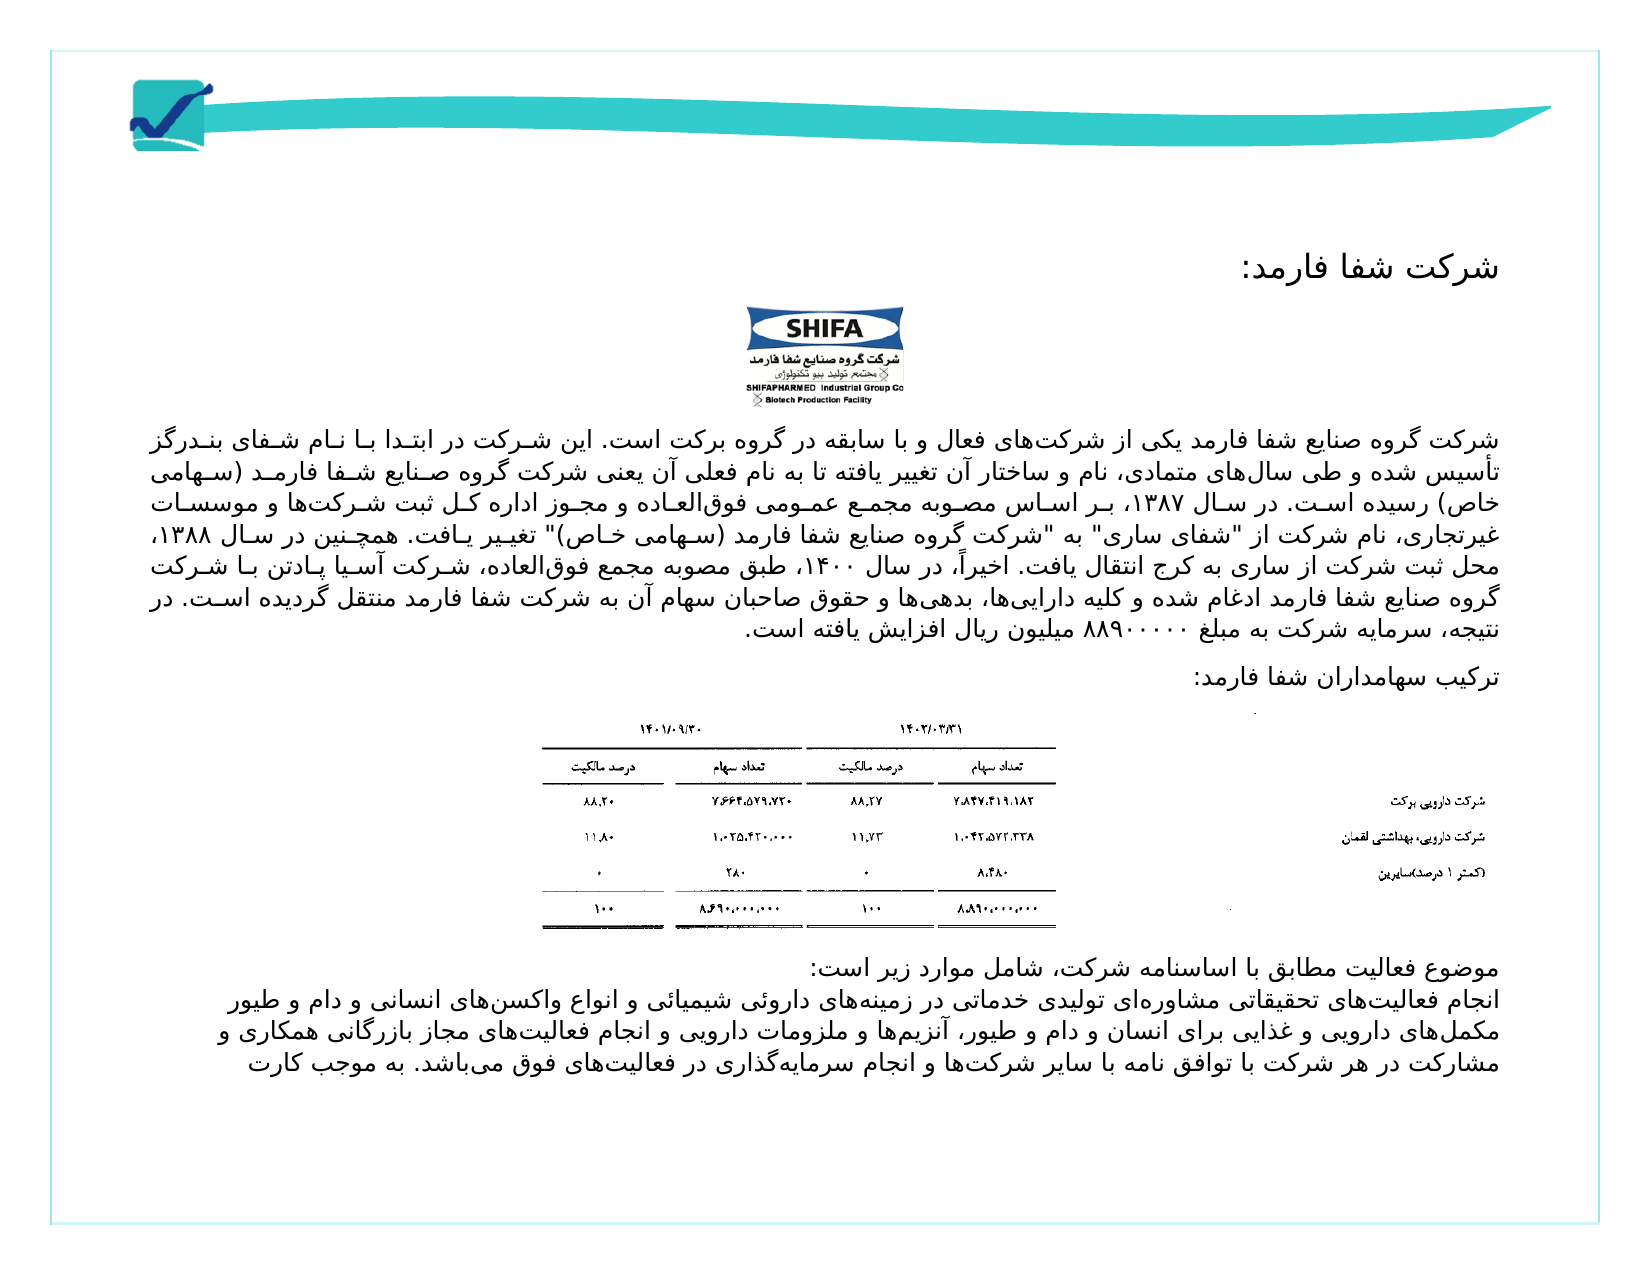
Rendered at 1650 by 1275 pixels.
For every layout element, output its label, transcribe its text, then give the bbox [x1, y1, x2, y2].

picture [746, 306, 904, 407]
picture [121, 77, 224, 154]
picture [525, 710, 1500, 935]
text شرکت شفا فارمد: [150, 248, 1500, 287]
text ترکیب سهامداران شفا فارمد: [150, 663, 1500, 692]
text شرکت گروه صنایع شفا فارمد یکی از شرکت‌‌های فعال و با سابقه در گروه برکت است. این شرکت در ابتدا با نام شفای بندرگز تأسیس شده و طی سال‌‌های متمادی، نام و ساختار آن تغییر یافته تا به نام فعلی آن یعنی شرکت گروه صنایع شفا فارمد (سهامی خاص) رسیده است. در سال ۱۳۸۷، بر اساس مصوبه مجمع عمومی فوق‌العاده و مجوز اداره کل ثبت شرکت‌‌ها و موسسات غیرتجاری، نام شرکت از "شفای ساری" به "شرکت گروه صنایع شفا فارمد (سهامی خاص)" تغییر یافت. همچنین در سال ۱۳۸۸، محل ثبت شرکت از ساری به کرج انتقال یافت. اخیراً، در سال ۱۴۰۰، طبق مصوبه مجمع فوق‌العاده، شرکت آسیا پادتن با شرکت گروه صنایع شفا فارمد ادغام شده و کلیه دارایی‌‌ها، بدهی‌‌ها و حقوق صاحبان سهام آن به شرکت شفا فارمد منتقل گردیده است. در نتیجه، سرمایه شرکت به مبلغ ۸۸۹۰۰۰۰۰ میلیون ریال افزایش یافته است. [150, 426, 1500, 644]
